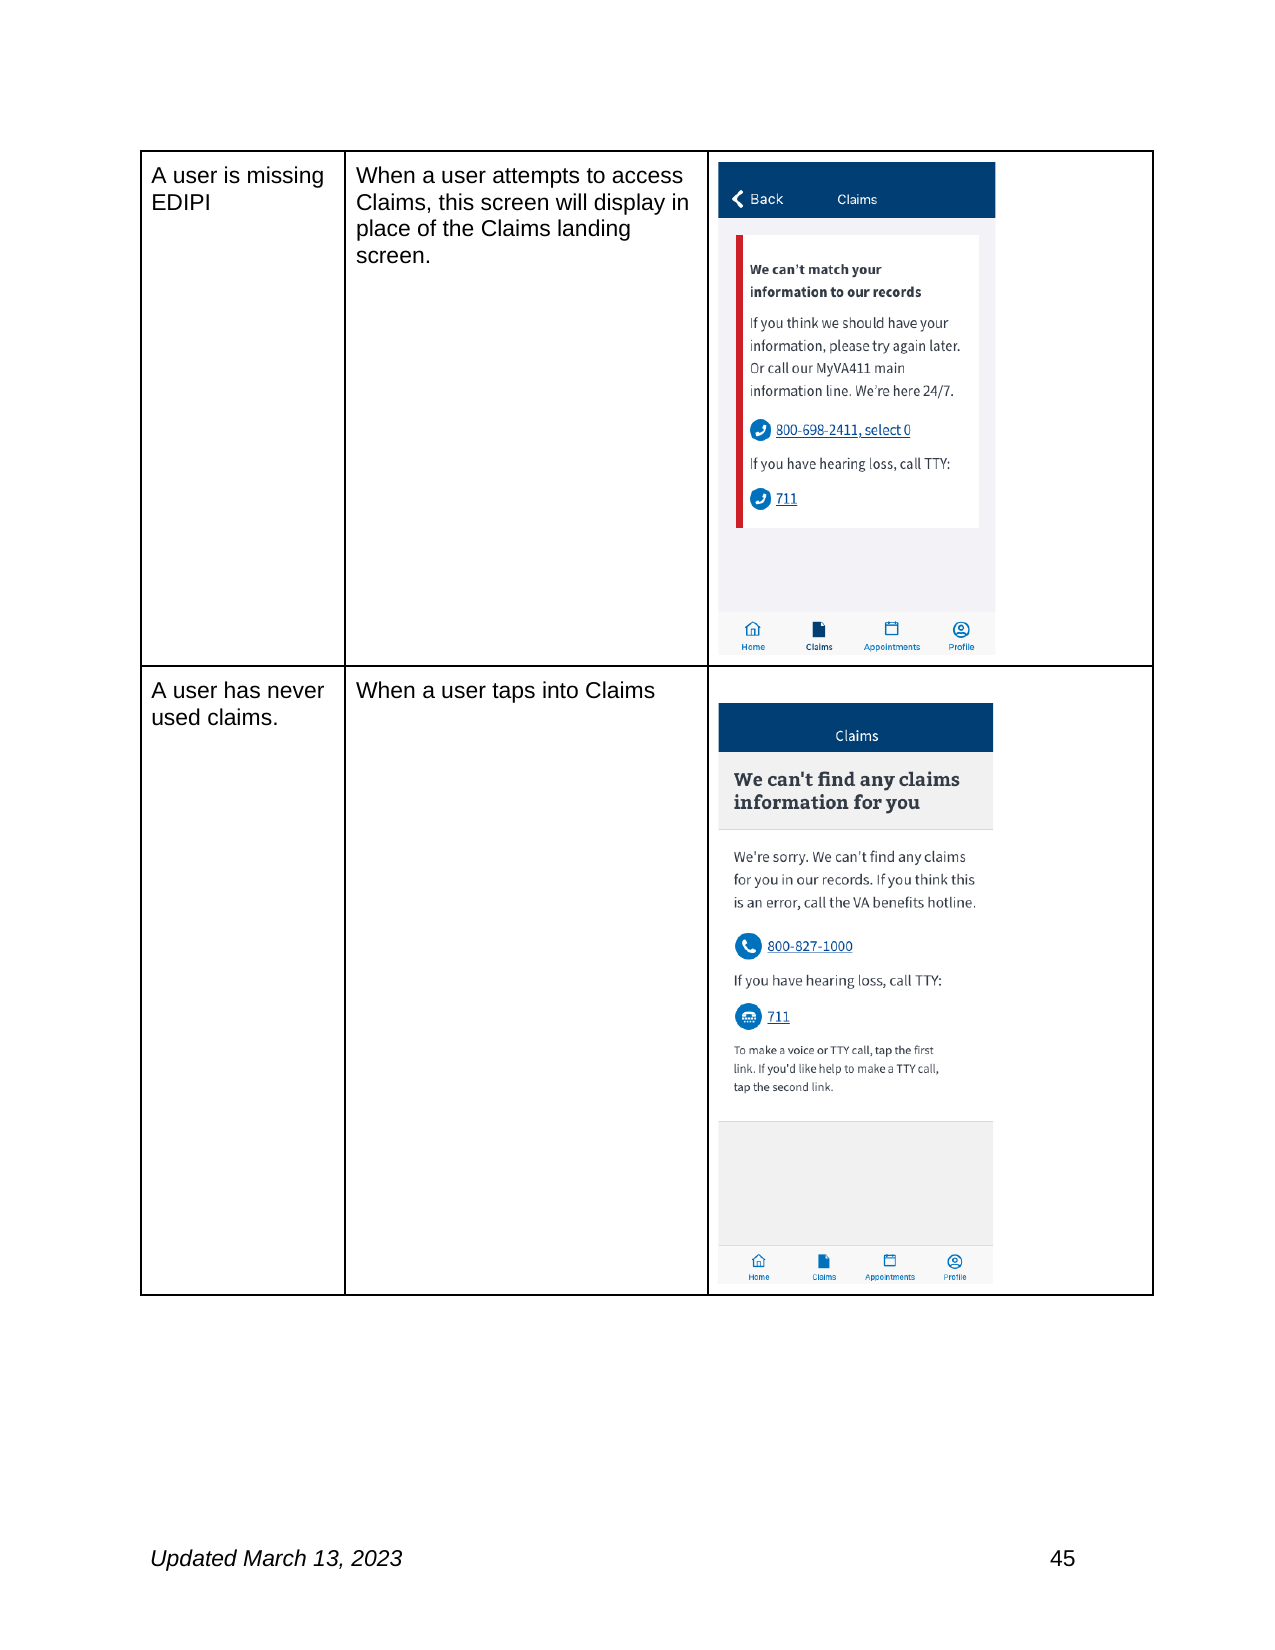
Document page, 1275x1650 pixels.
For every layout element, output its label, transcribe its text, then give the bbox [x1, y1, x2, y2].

table_cell [709, 667, 1152, 1294]
table_cell A user is missing EDIPI [142, 152, 344, 665]
table_cell When a user attempts to access Claims, this screen will display in place of the Claims landing screen. [346, 152, 707, 665]
picture [718, 703, 994, 1284]
table_cell A user has never used claims. [142, 667, 344, 1294]
table_cell When a user taps into Claims [346, 667, 707, 1294]
table_cell [709, 152, 1152, 665]
picture [718, 162, 996, 655]
